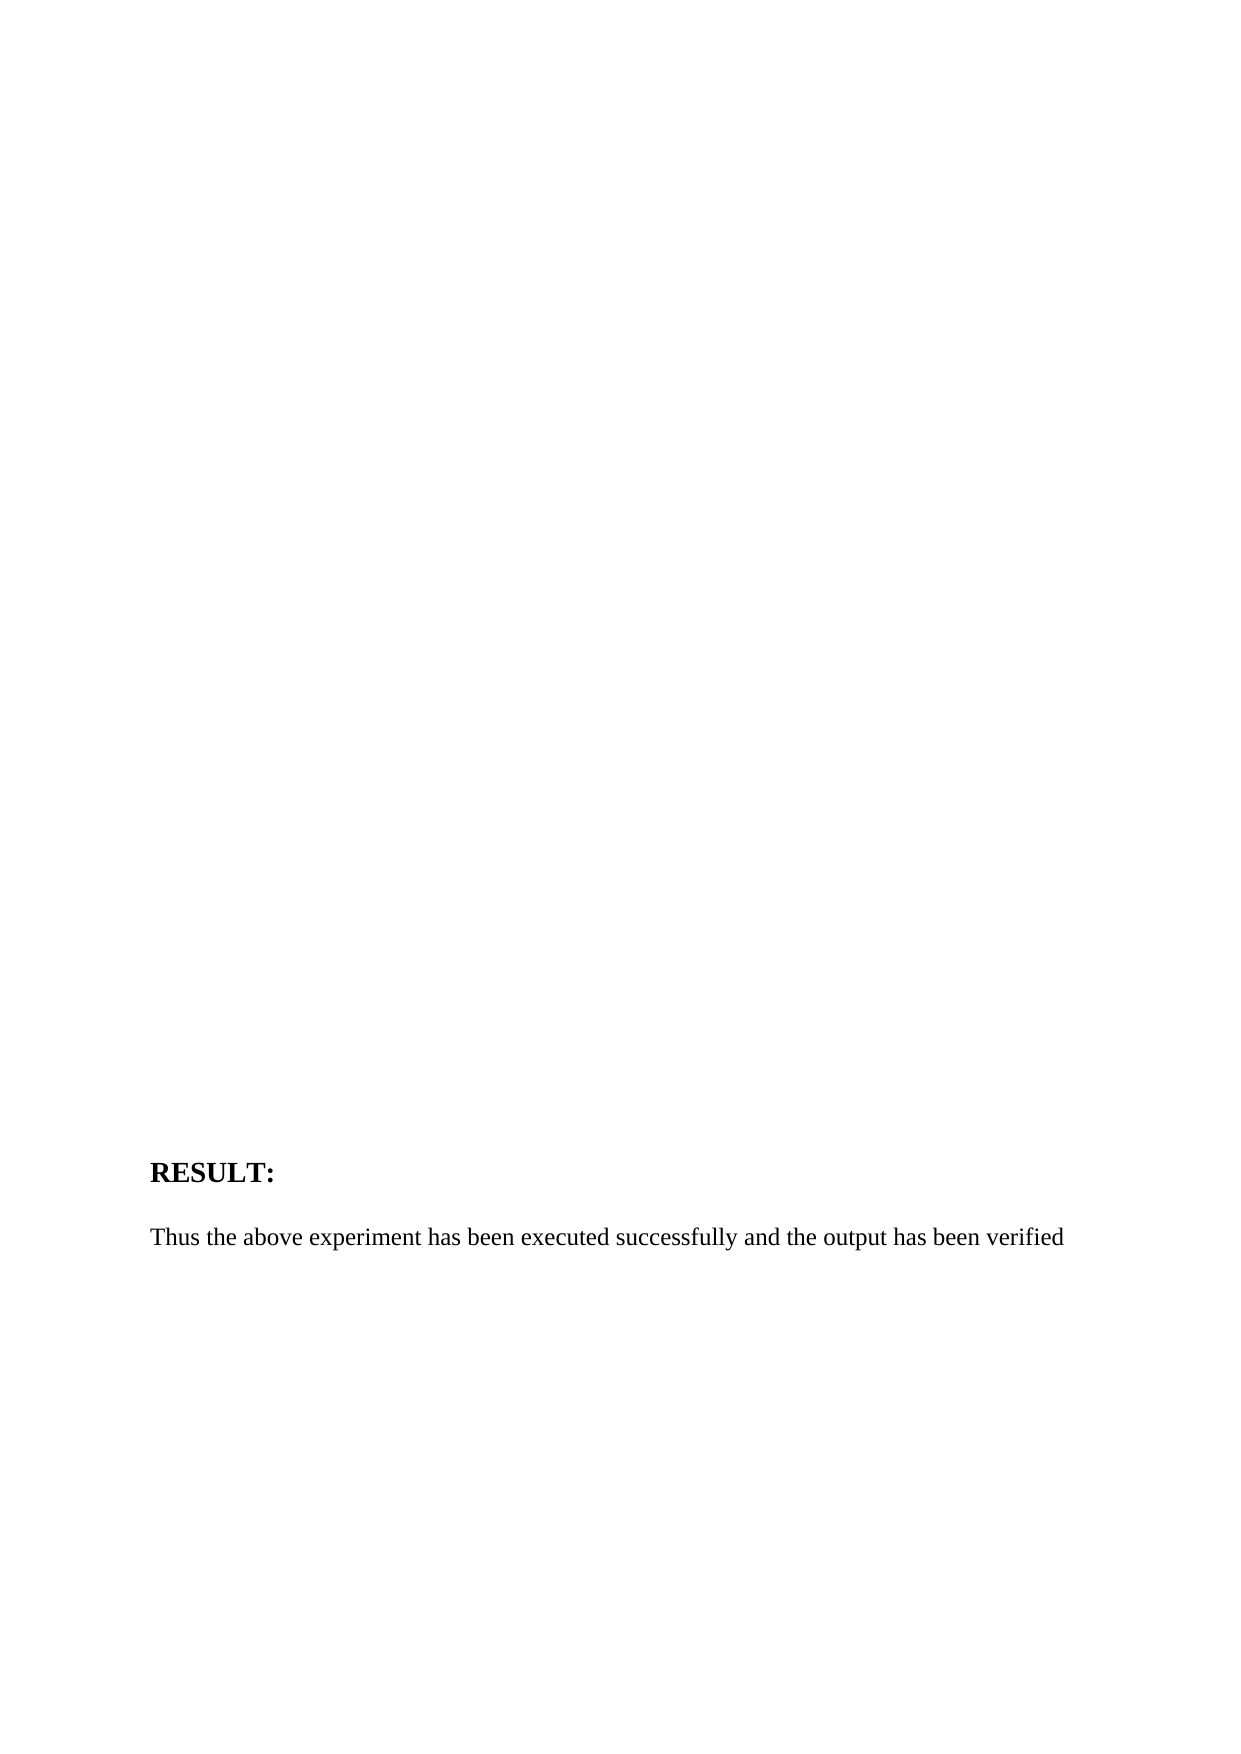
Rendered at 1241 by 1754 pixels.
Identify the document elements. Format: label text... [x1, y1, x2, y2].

text Thus the above experiment has been executed successfully and the output has been verified [150, 1222, 1211, 1251]
text RESULT: [150, 1155, 1211, 1189]
